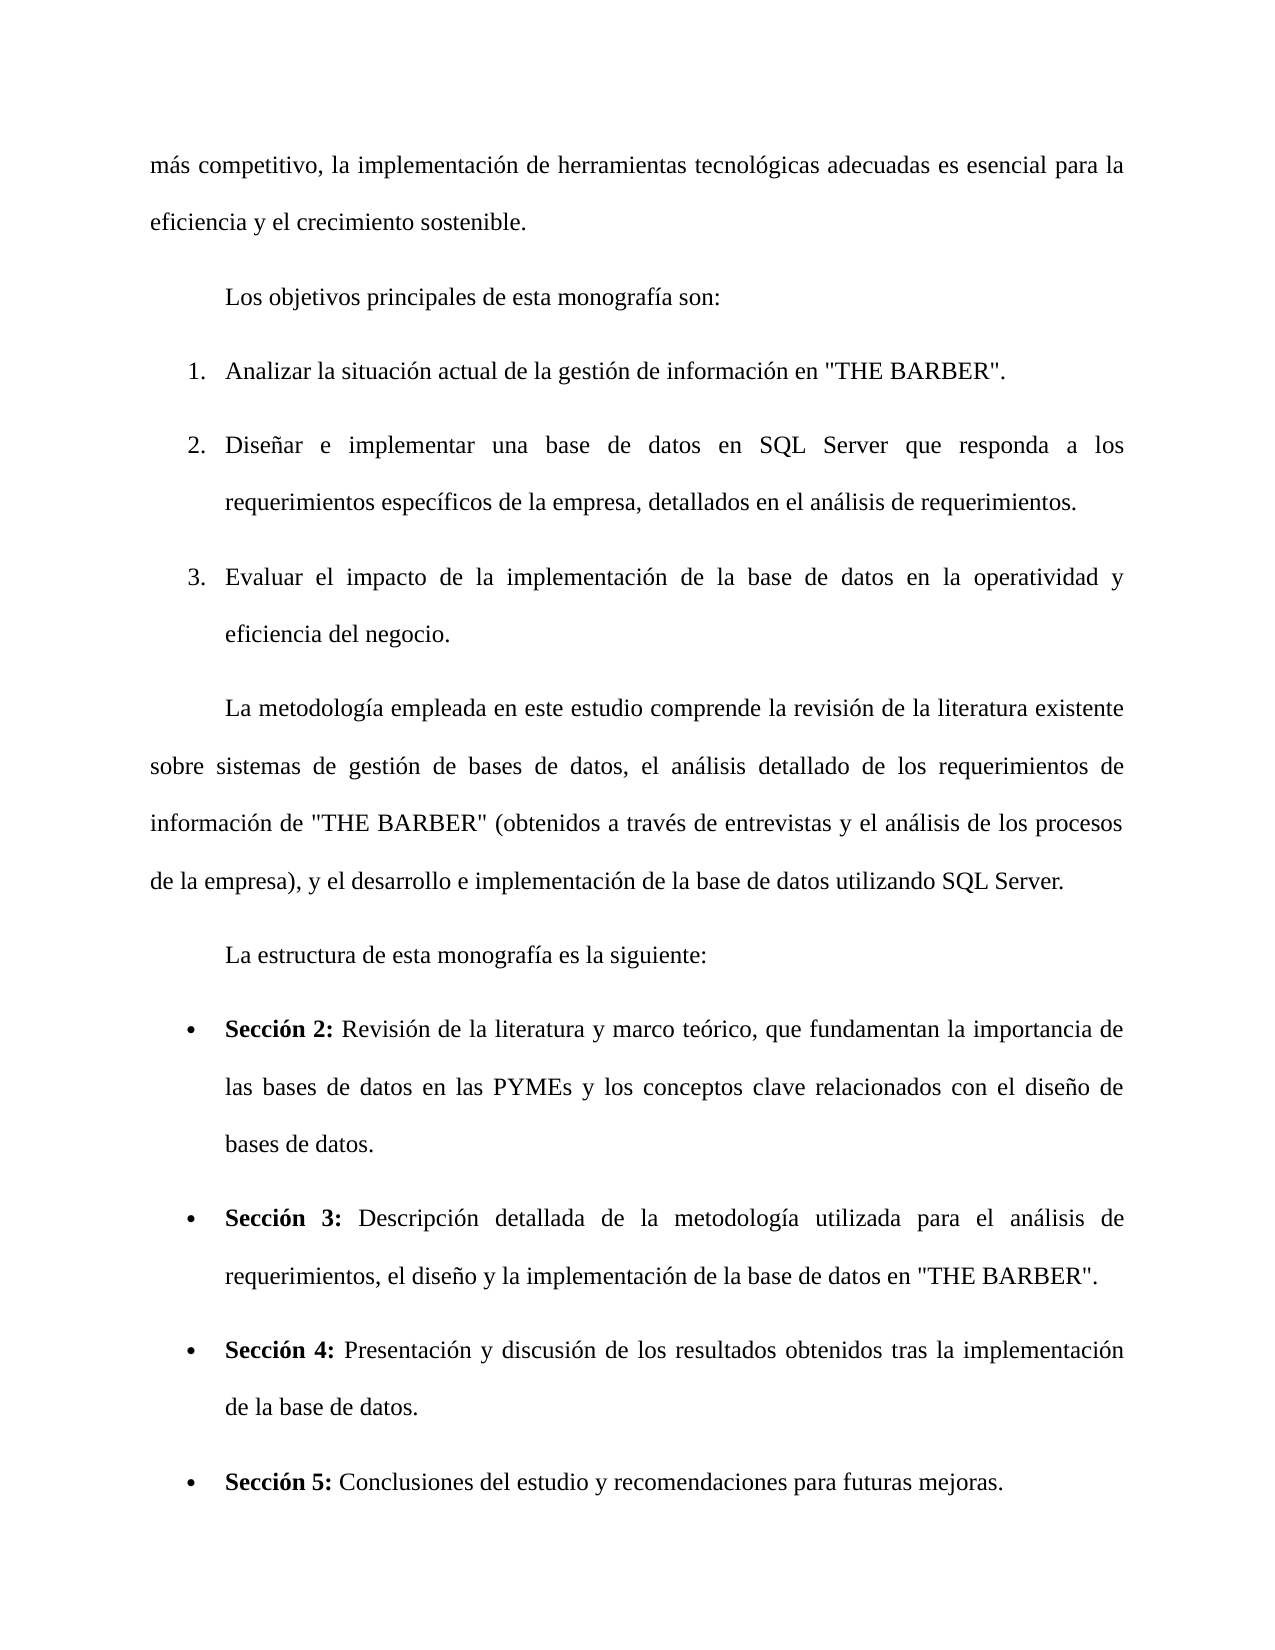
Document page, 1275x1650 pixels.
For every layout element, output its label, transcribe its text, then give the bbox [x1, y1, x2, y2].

list Sección 3: Descripción detallada de la metodología utilizada para el análisis de requerimientos, el diseño y la implementación de la base de datos en "THE BARBER". [187, 1203, 1125, 1289]
text Los objetivos principales de esta monografía son: [150, 282, 1125, 310]
list Analizar la situación actual de la gestión de información en "THE BARBER". [187, 356, 1125, 384]
list Sección 5: Conclusiones del estudio y recomendaciones para futuras mejoras. [187, 1467, 1125, 1495]
list Evaluar el impacto de la implementación de la base de datos en la operatividad y eficiencia del negocio. [187, 562, 1125, 648]
text La metodología empleada en este estudio comprende la revisión de la literatura existente sobre sistemas de gestión de bases de datos, el análisis detallado de los requerimientos de información de "THE BARBER" (obtenidos a través de entrevistas y el análisis de los procesos de la empresa), y el desarrollo e implementación de la base de datos utilizando SQL Server. [150, 693, 1125, 894]
text La estructura de esta monografía es la siguiente: [150, 940, 1125, 969]
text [150, 150, 1125, 236]
list Sección 2: Revisión de la literatura y marco teórico, que fundamentan la importancia de las bases de datos en las PYMEs y los conceptos clave relacionados con el diseño de bases de datos. [187, 1014, 1125, 1158]
list Sección 4: Presentación y discusión de los resultados obtenidos tras la implementación de la base de datos. [187, 1335, 1125, 1421]
list Diseñar e implementar una base de datos en SQL Server que responda a los requerimientos específicos de la empresa, detallados en el análisis de requerimientos. [187, 430, 1125, 516]
